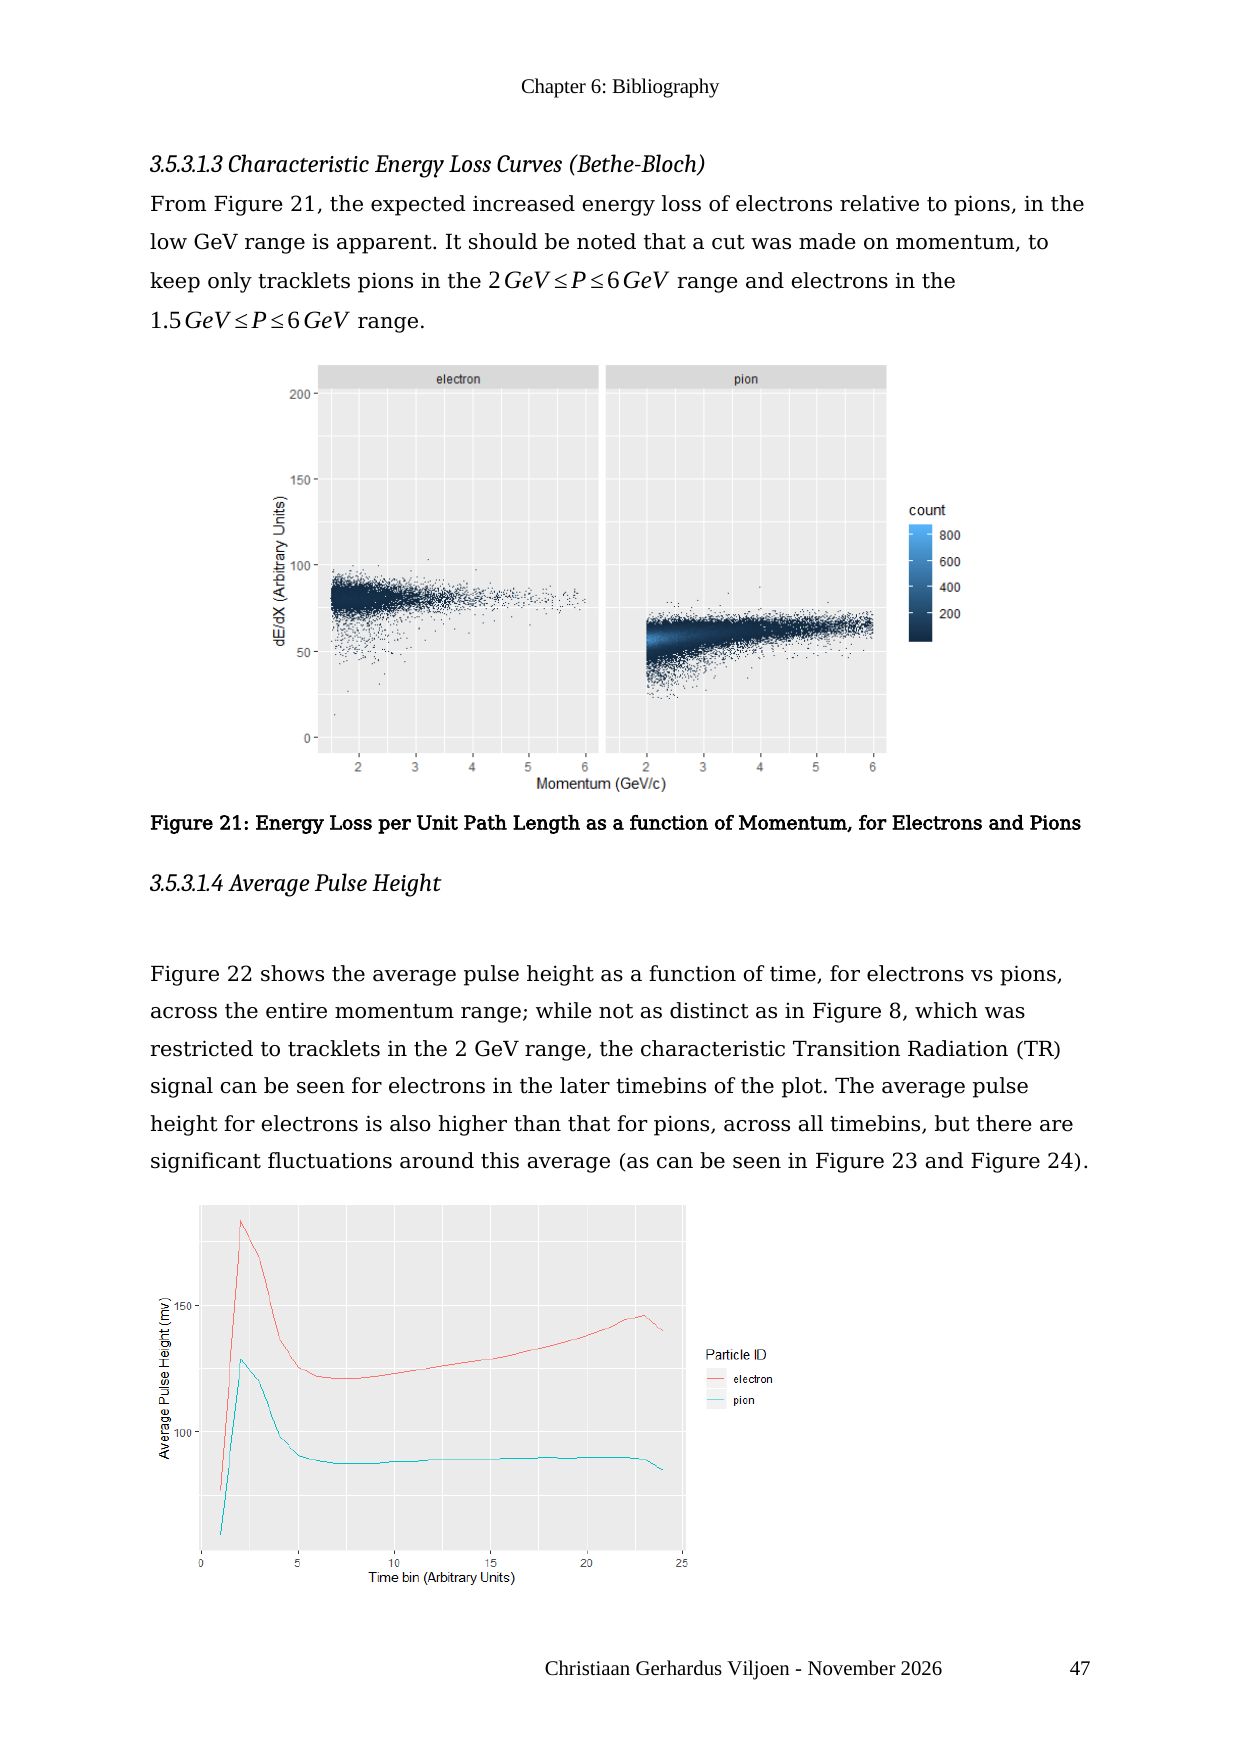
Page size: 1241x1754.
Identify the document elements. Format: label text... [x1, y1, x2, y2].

subtitle Average Pulse Height [150, 869, 1090, 898]
picture [264, 358, 976, 799]
picture [150, 1198, 786, 1591]
text From Figure 21, the expected increased energy loss of electrons relative to pions, in the low GeV range is apparent. It should be noted that a cut was made on momentum, to keep only tracklets pions in the range and electrons in the range. [150, 191, 1090, 334]
text Figure 22 shows the average pulse height as a function of time, for electrons vs pions, across the entire momentum range; while not as distinct as in Figure 8, which was restricted to tracklets in the 2 GeV range, the characteristic Transition Radiation (TR) signal can be seen for electrons in the later timebins of the plot. The average pulse height for electrons is also higher than that for pions, across all timebins, but there are significant fluctuations around this average (as can be seen in Figure 23 and Figure 24). [150, 961, 1090, 1173]
subtitle Characteristic Energy Loss Curves (Bethe-Bloch) [150, 150, 1090, 179]
